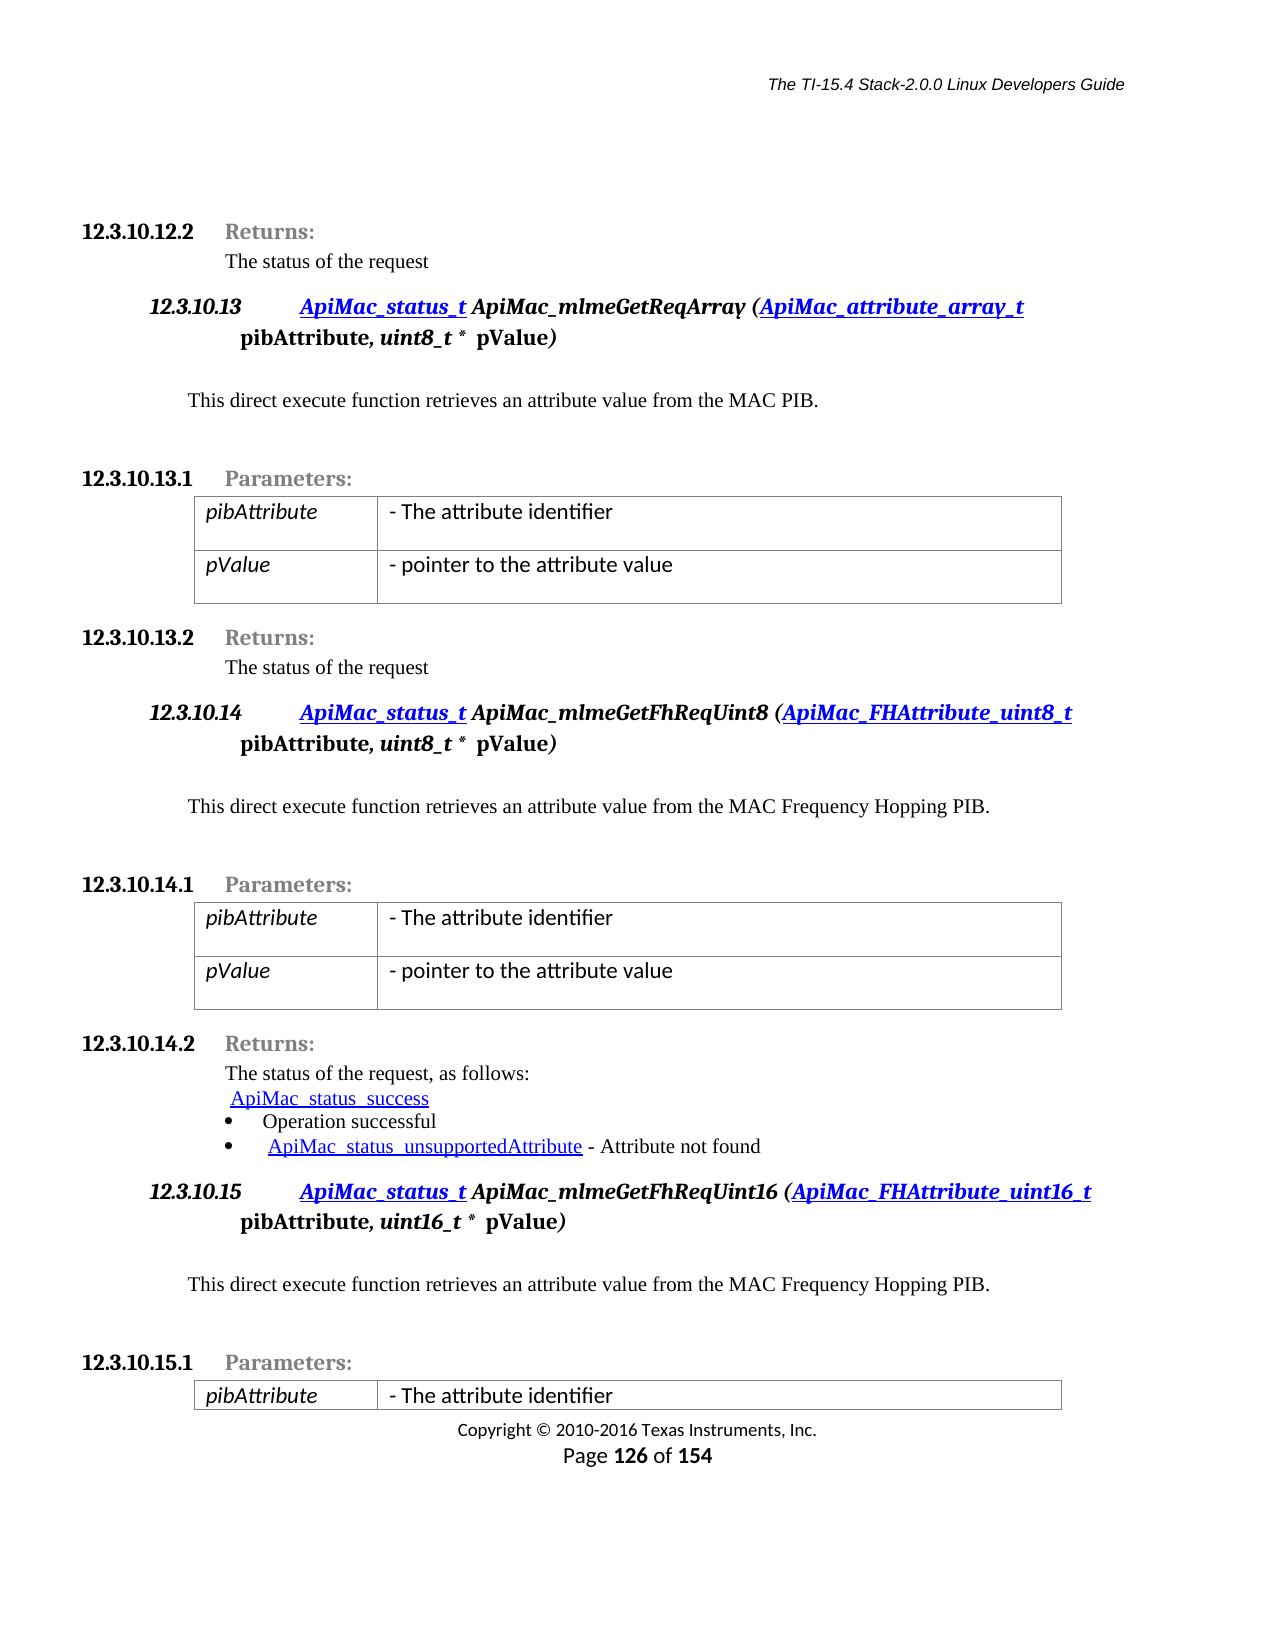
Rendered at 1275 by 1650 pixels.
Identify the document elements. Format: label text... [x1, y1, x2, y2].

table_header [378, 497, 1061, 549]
text The status of the request, as follows: [225, 1061, 1125, 1085]
subtitle ApiMac_status_t ApiMac_mlmeGetReqArray (ApiMac_attribute_array_t pibAttribute, uint8_t * pValue) [150, 294, 1125, 351]
subtitle Parameters: [82, 872, 1125, 898]
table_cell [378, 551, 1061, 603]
subtitle Parameters: [82, 466, 1125, 492]
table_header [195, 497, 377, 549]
subtitle Returns: [82, 219, 1125, 245]
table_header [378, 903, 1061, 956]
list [187, 388, 1125, 412]
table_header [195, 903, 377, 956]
list ApiMac_status_unsupportedAttribute - Attribute not found [225, 1133, 1125, 1158]
subtitle ApiMac_status_t ApiMac_mlmeGetFhReqUint16 (ApiMac_FHAttribute_uint16_t pibAttribute, uint16_t * pValue) [150, 1178, 1125, 1235]
subtitle ApiMac_status_t ApiMac_mlmeGetFhReqUint8 (ApiMac_FHAttribute_uint8_t pibAttribute, uint8_t * pValue) [150, 700, 1125, 757]
text The status of the request [225, 249, 1125, 273]
text The status of the request [225, 655, 1125, 679]
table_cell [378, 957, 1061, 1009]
text ApiMac_status_success [225, 1085, 1125, 1109]
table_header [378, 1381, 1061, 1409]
list This direct execute function retrieves an attribute value from the MAC Frequency Hopping PIB. [187, 794, 1125, 818]
subtitle Returns: [82, 1031, 1125, 1057]
subtitle Parameters: [82, 1350, 1125, 1376]
subtitle Returns: [82, 625, 1125, 651]
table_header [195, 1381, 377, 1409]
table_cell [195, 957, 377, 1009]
list This direct execute function retrieves an attribute value from the MAC Frequency Hopping PIB. [187, 1272, 1125, 1296]
list Operation successful [225, 1109, 1125, 1133]
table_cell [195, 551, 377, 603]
